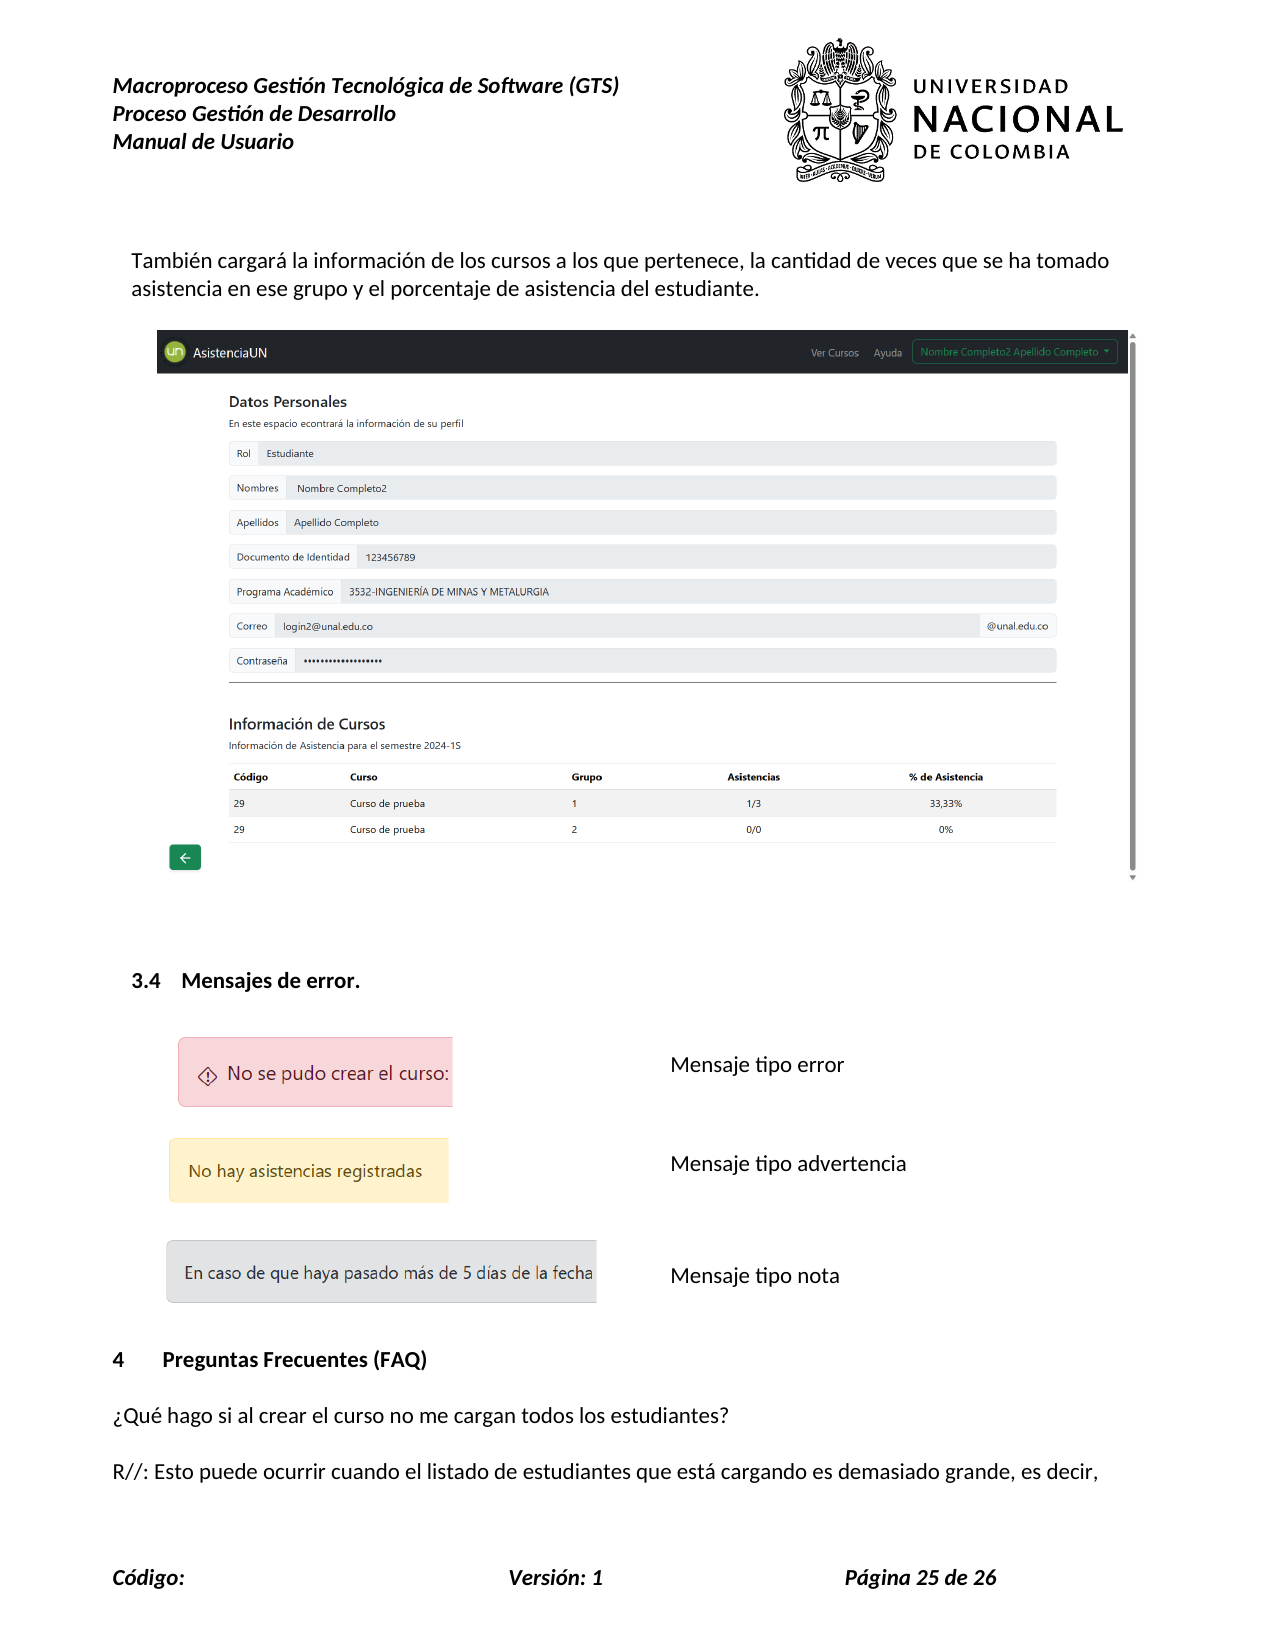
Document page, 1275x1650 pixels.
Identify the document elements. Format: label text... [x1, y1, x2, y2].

table_header Mensaje tipo error [659, 1022, 1162, 1121]
subtitle Preguntas Frecuentes (FAQ) [112, 1345, 1162, 1373]
table_cell [150, 1233, 659, 1317]
picture [161, 1021, 453, 1114]
table_cell Mensaje tipo nota [659, 1233, 1162, 1317]
text ¿Qué hago si al crear el curso no me cargan todos los estudiantes? [112, 1401, 1162, 1429]
text También cargará la información de los cursos a los que pertenece, la cantidad de veces que se ha tomado asistencia en ese grupo y el porcentaje de asistencia del estudiante. [131, 247, 1162, 303]
picture [748, 2, 1158, 218]
picture [161, 1131, 449, 1212]
table_cell Mensaje tipo advertencia [659, 1121, 1162, 1233]
picture [161, 1233, 597, 1306]
picture [157, 330, 1137, 882]
table_header [150, 1022, 659, 1121]
table_cell [150, 1121, 659, 1233]
subtitle Mensajes de error. [131, 966, 1162, 994]
